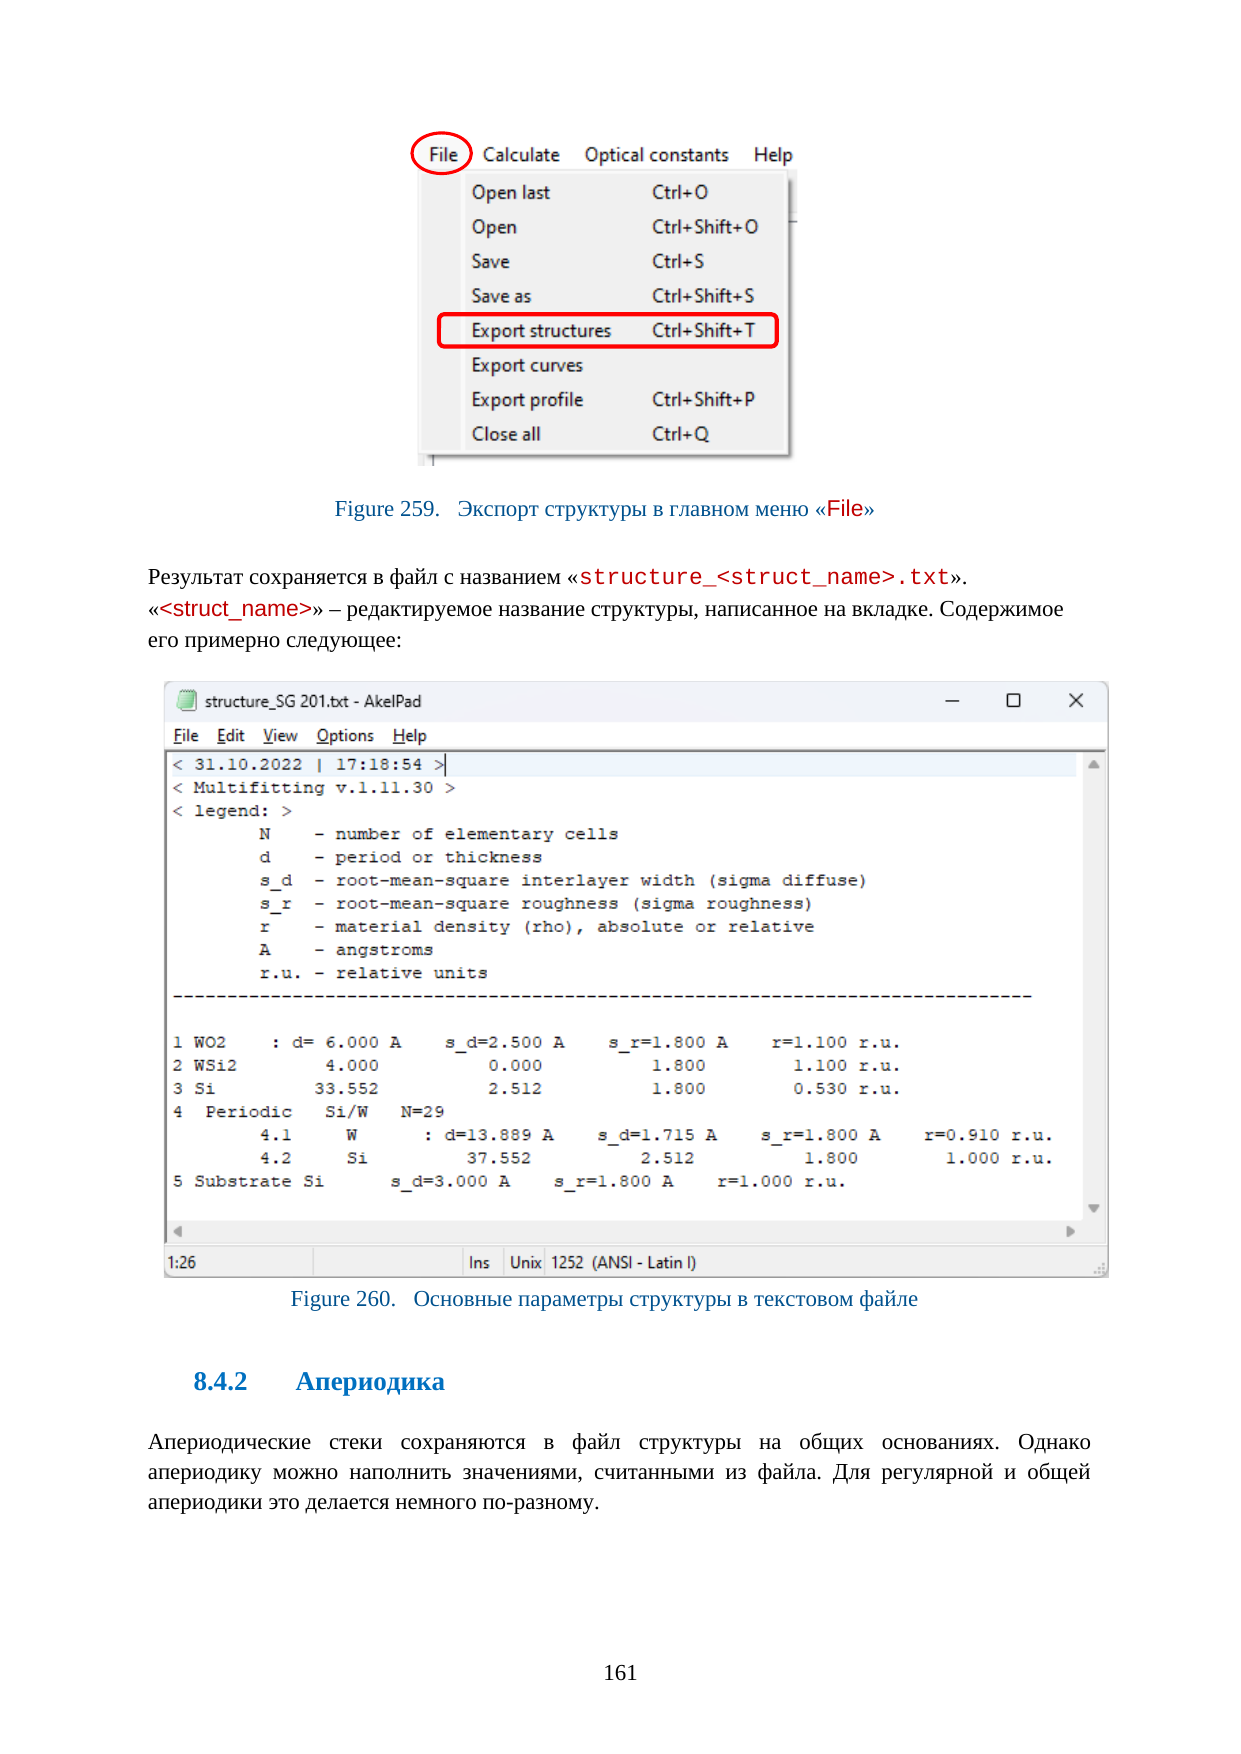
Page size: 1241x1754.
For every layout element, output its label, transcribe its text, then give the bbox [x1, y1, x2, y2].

list Экспорт структуры в главном меню «File» [178, 133, 1093, 522]
subtitle Апериодика [193, 1365, 1093, 1396]
list Основные параметры структуры в текстовом файле [178, 1278, 1093, 1311]
picture [163, 681, 1109, 1278]
text Результат сохраняется в файл с названием «structure_<struct_name>.txt». «<struct_name>» – редактируемое название структуры, написанное на вкладке. Содержимое его примерно следующее: [148, 563, 1093, 652]
text Апериодические стеки сохраняются в файл структуры на общих основаниях. Однако апериодику можно наполнить значениями, считанными из файла. Для регулярной и общей апериодики это делается немного по-разному. [148, 1428, 1093, 1514]
